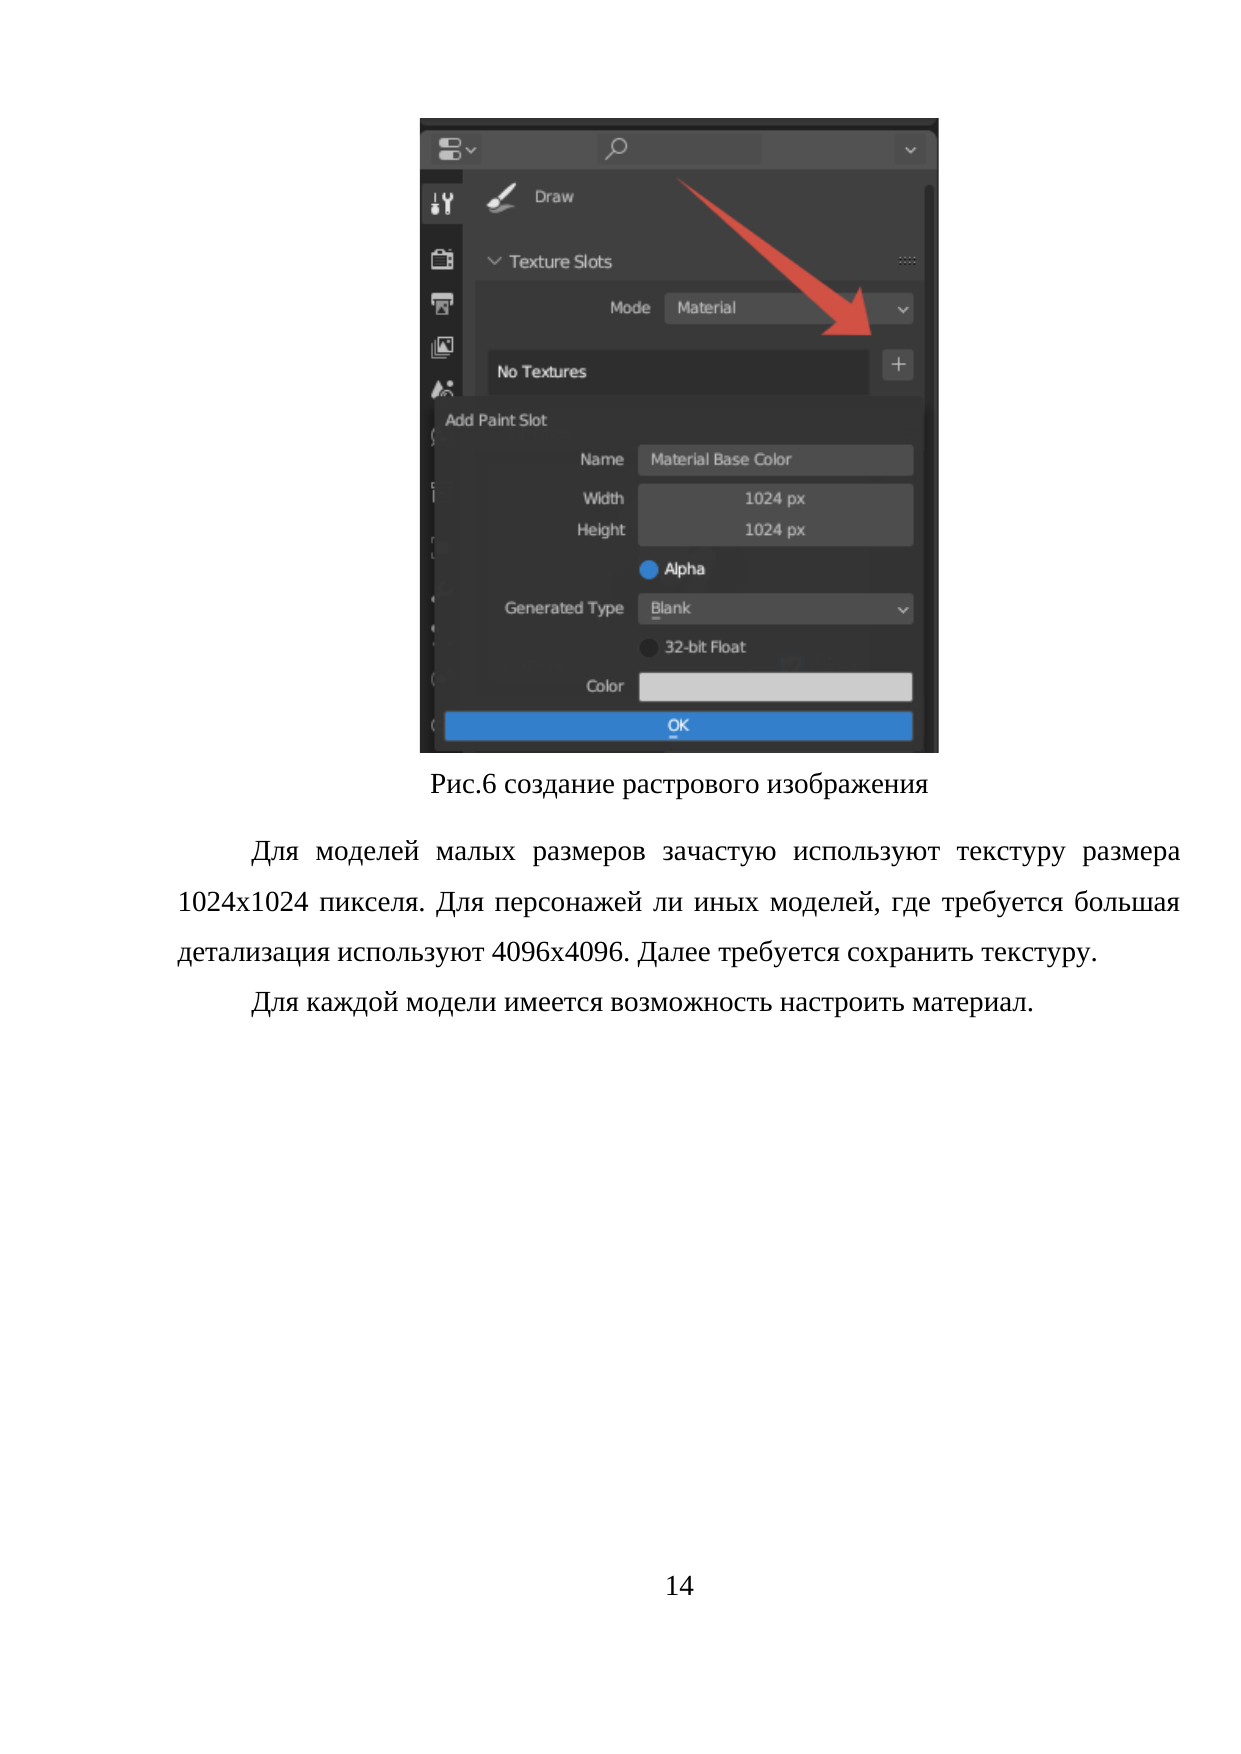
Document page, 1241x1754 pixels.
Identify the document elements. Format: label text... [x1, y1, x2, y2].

picture [419, 118, 939, 753]
text Рис.6 создание растрового изображения [177, 766, 1181, 800]
text Для каждой модели имеется возможность настроить материал. [177, 984, 1181, 1018]
text Для моделей малых размеров зачастую используют текстуру размера 1024х1024 пикселя. Для персонажей ли иных моделей, где требуется большая детализация используют 4096х4096. Далее требуется сохранить текстуру. [177, 833, 1181, 968]
